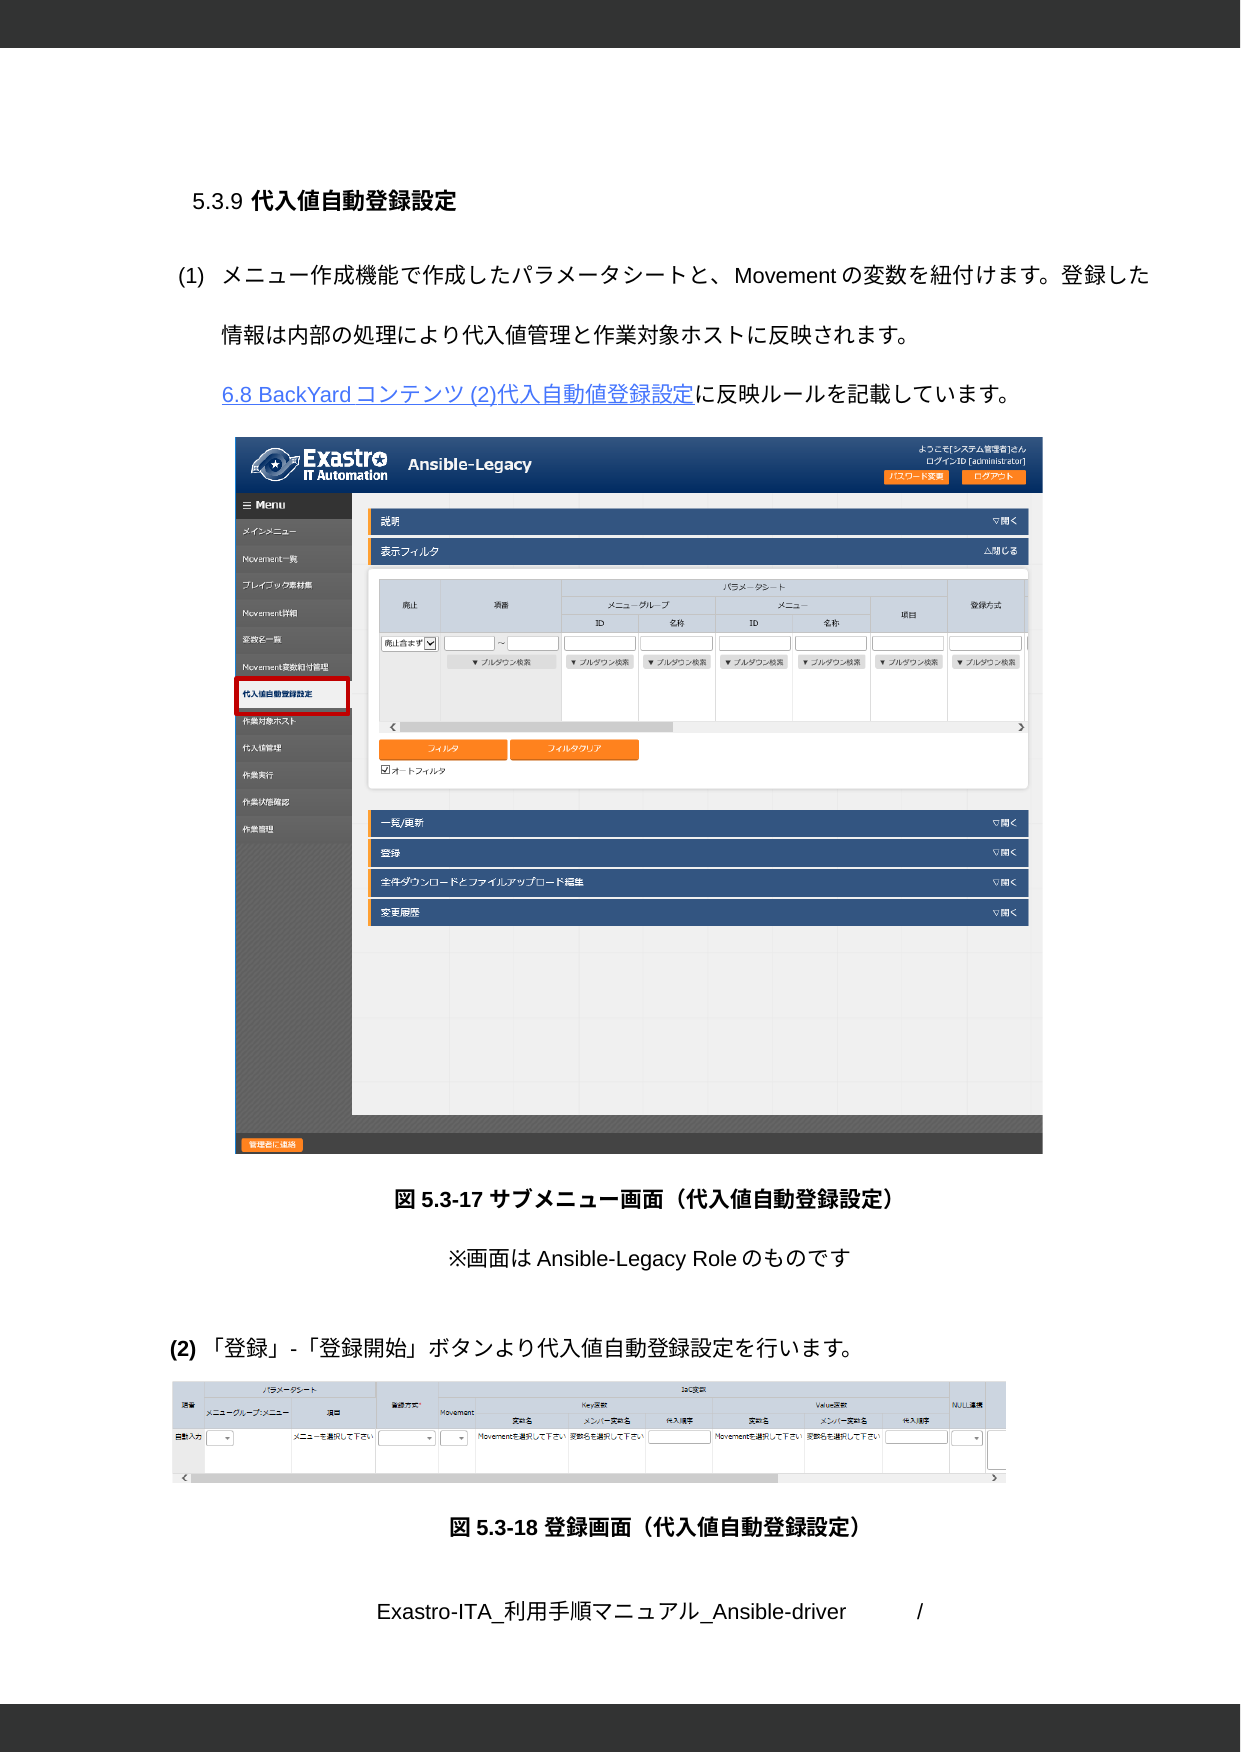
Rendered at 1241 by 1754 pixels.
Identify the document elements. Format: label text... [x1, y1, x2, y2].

picture [235, 437, 1043, 1154]
picture [0, 0, 1241, 48]
picture [0, 1704, 1241, 1752]
subtitle 代入値自動登録設定 [192, 170, 1152, 229]
text ※画面はAnsible-Legacy Roleのものです [148, 1227, 1152, 1287]
text (2) 「登録」-「登録開始」ボタンより代入値自動登録設定を行います。 [169, 1317, 1152, 1376]
list メニュー作成機能で作成したパラメータシートと、Movementの変数を紐付けます。登録した情報は内部の処理により代入値管理と作業対象ホストに反映されます。 [178, 244, 1152, 363]
text 図 5.3-18 登録画面（代入値自動登録設定） [169, 1496, 1152, 1555]
list 6.8 BackYardコンテンツ (2) 代入自動値登録設定に反映ルールを記載しています。 [222, 363, 1152, 423]
text 図 5.3-17 サブメニュー画面（代入値自動登録設定） [148, 1168, 1152, 1227]
picture [239, 681, 346, 712]
picture [169, 1376, 1010, 1487]
